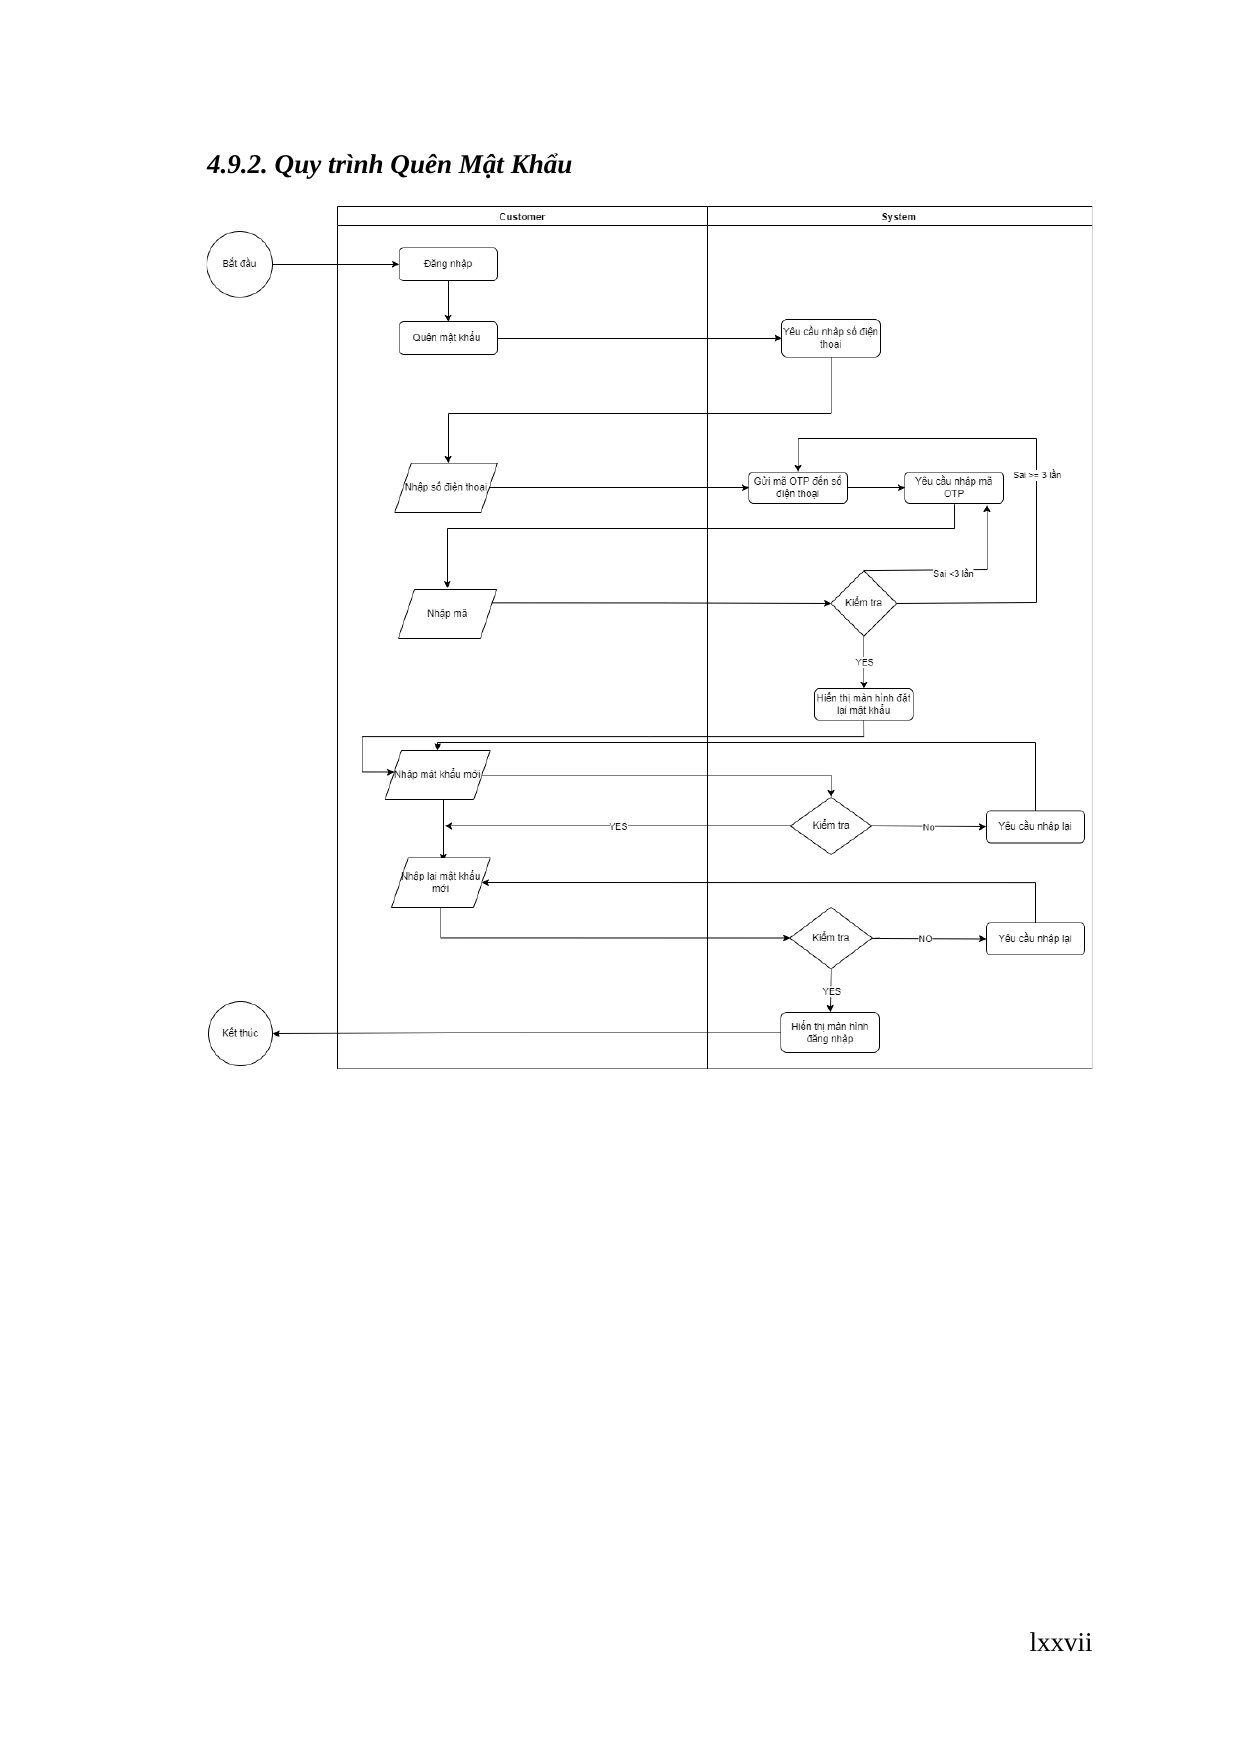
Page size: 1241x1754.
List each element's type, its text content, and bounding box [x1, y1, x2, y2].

subtitle 4.9.2. Quy trình Quên Mật Khẩu [207, 148, 1092, 179]
picture [206, 206, 1093, 1069]
